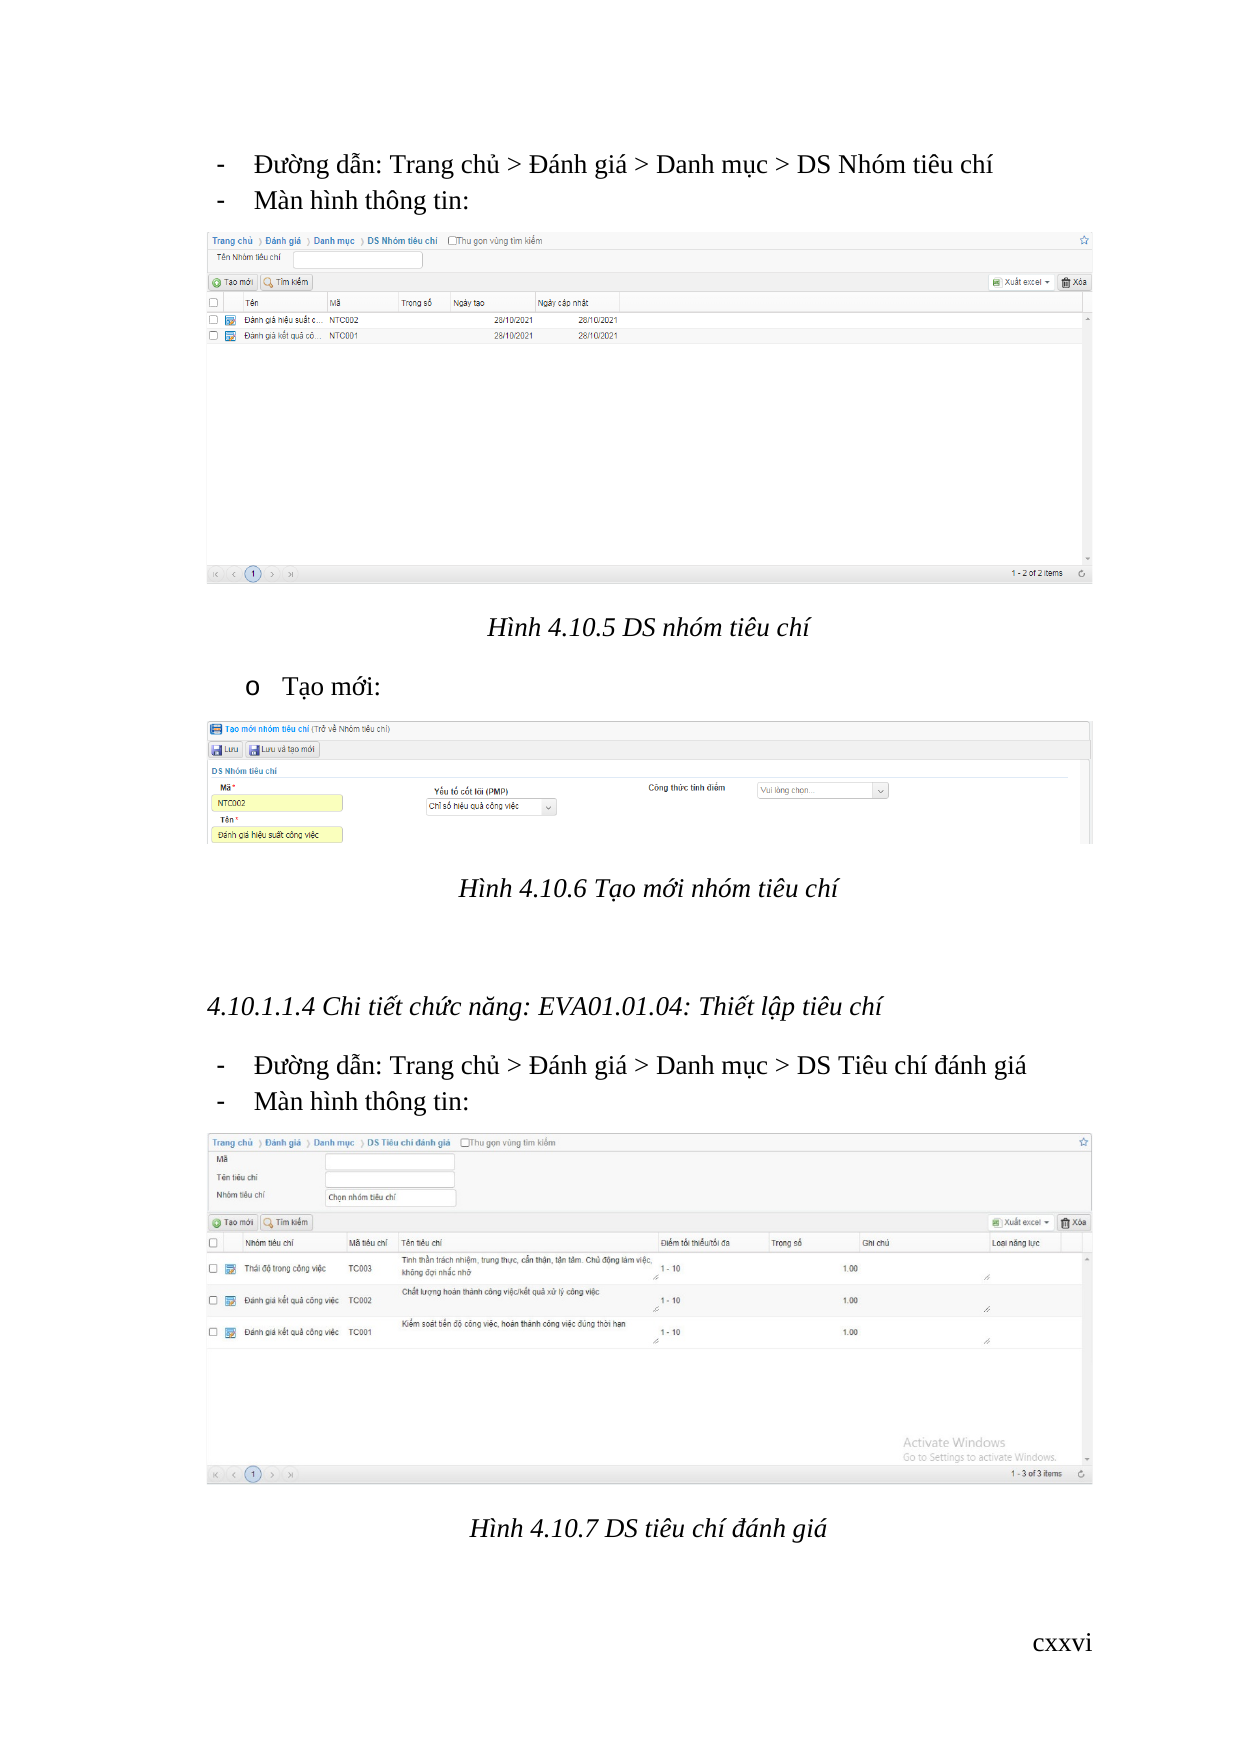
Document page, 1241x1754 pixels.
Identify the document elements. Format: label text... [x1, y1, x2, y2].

text Hình 4.10.5 DS nhóm tiêu chí [207, 611, 1092, 642]
picture [206, 1133, 1093, 1485]
text Hình 4.10.7 DS tiêu chí đánh giá [207, 1512, 1092, 1543]
text 4.10.1.1.4 Chi tiết chức năng: EVA01.01.04: Thiết lập tiêu chí [207, 990, 1092, 1021]
list Màn hình thông tin: [216, 184, 1092, 215]
picture [206, 721, 1093, 844]
list Đường dẫn: Trang chủ > Đánh giá > Danh mục > DS Tiêu chí đánh giá [216, 1049, 1092, 1080]
list Đường dẫn: Trang chủ > Đánh giá > Danh mục > DS Nhóm tiêu chí [216, 148, 1092, 179]
list Màn hình thông tin: [216, 1085, 1092, 1116]
picture [206, 232, 1093, 584]
text Hình 4.10.6 Tạo mới nhóm tiêu chí [207, 872, 1092, 903]
list Tạo mới: [244, 670, 1092, 704]
